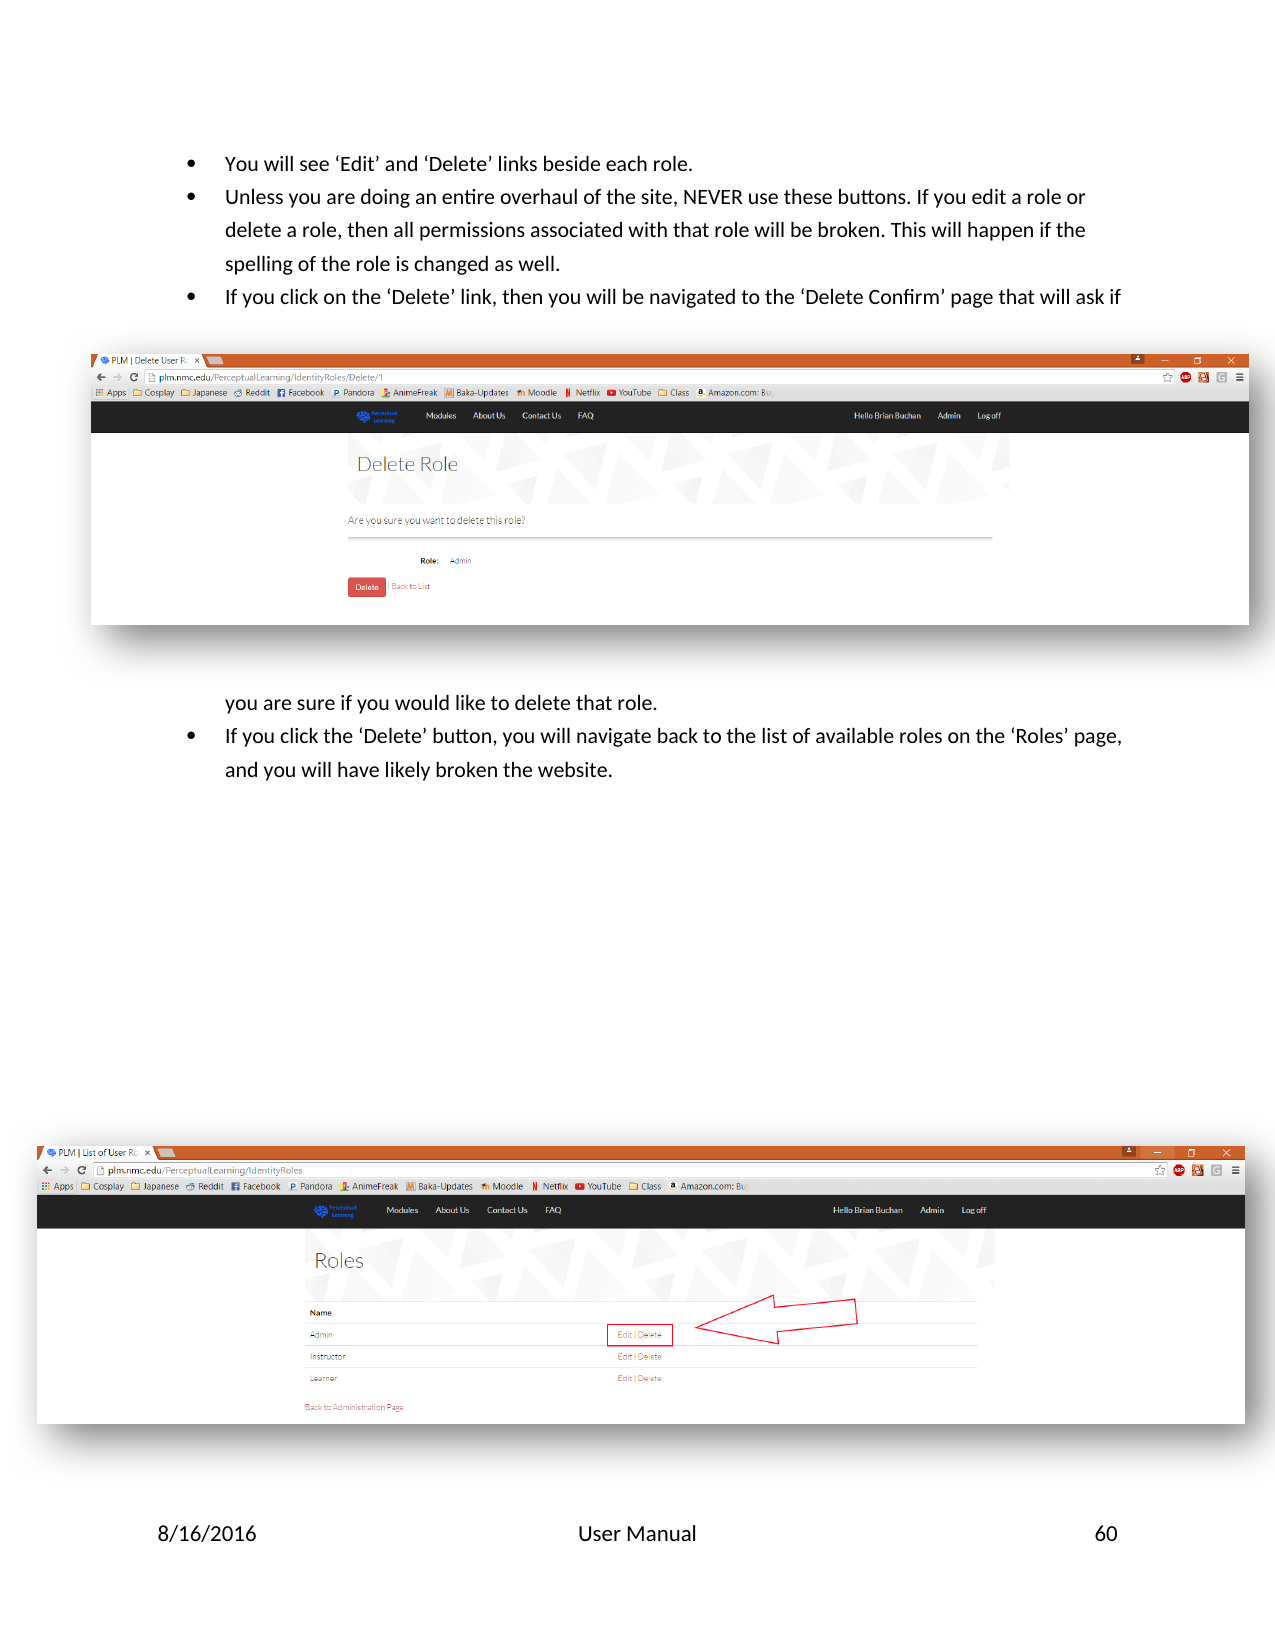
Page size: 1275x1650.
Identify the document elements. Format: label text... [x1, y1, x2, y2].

list You will see ‘Edit’ and ‘Delete’ links beside each role. [187, 150, 1125, 177]
list If you click on the ‘Delete’ link, then you will be navigated to the ‘Delete Confirm’ page that will ask if you are sure if you would like to delete that role. [187, 674, 1125, 716]
picture [91, 354, 1249, 625]
list Unless you are doing an entire overhaul of the site, NEVER use these buttons. If you edit a role or delete a role, then all permissions associated with that role will be broken. This will happen if the spelling of the role is changed as well. [187, 183, 1125, 277]
list If you click on the ‘Delete’ link, then you will be navigated to the ‘Delete Confirm’ page that will ask if you are sure if you would like to delete that role. [187, 283, 1125, 337]
list If you click the ‘Delete’ button, you will navigate back to the list of available roles on the ‘Roles’ page, and you will have likely broken the website. [187, 722, 1125, 782]
picture [37, 1146, 1245, 1424]
